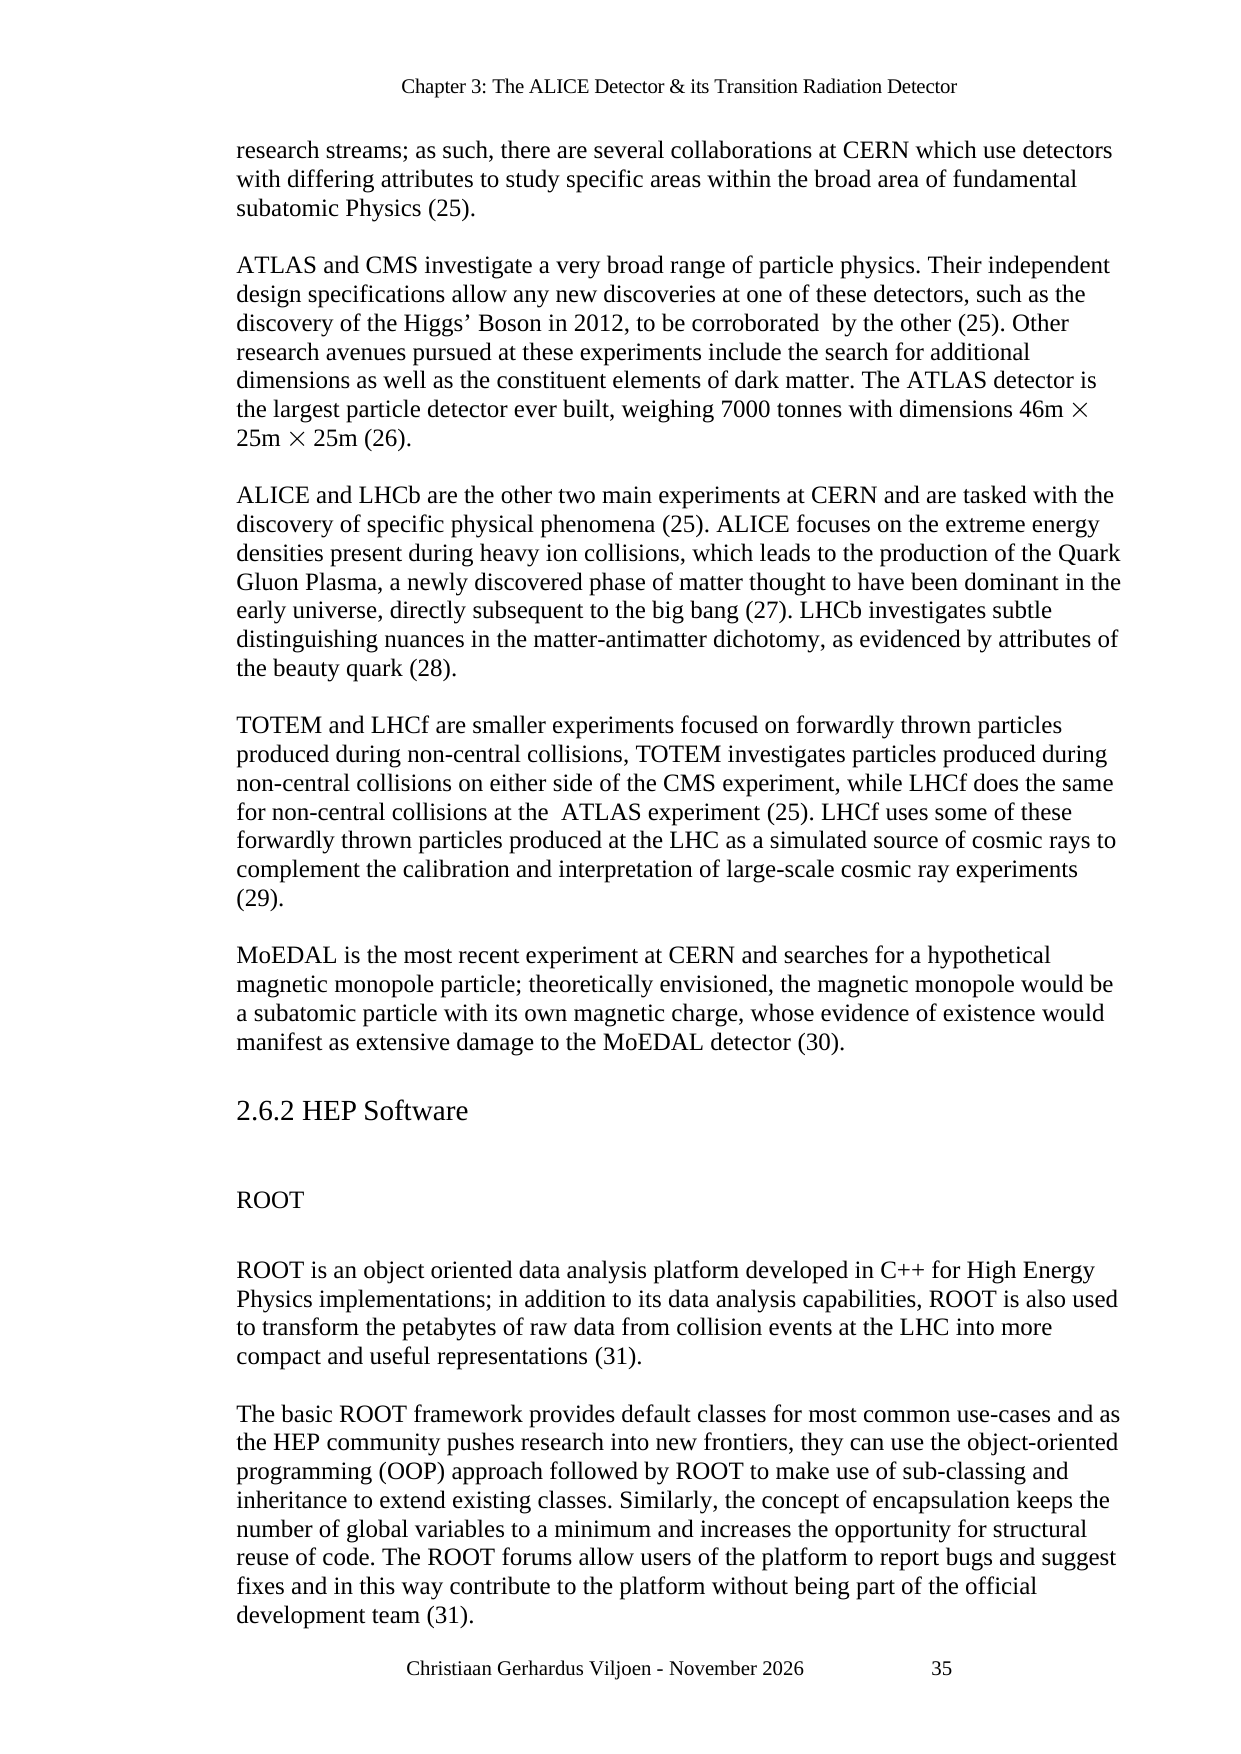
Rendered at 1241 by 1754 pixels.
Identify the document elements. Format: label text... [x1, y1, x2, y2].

subtitle HEP Software [236, 1093, 1122, 1126]
text ATLAS and CMS investigate a very broad range of particle physics. Their independent design specifications allow any new discoveries at one of these detectors, such as the discovery of the Higgs’ Boson in 2012, to be corroborated by the other . Other research avenues pursued at these experiments include the search for additional dimensions as well as the constituent elements of dark matter. The ATLAS detector is the largest particle detector ever built, weighing 7000 tonnes with dimensions 46m 25m 25m . [236, 250, 1122, 452]
text ALICE and LHCb are the other two main experiments at CERN and are tasked with the discovery of specific physical phenomena . ALICE focuses on the extreme energy densities present during heavy ion collisions, which leads to the production of the Quark Gluon Plasma, a newly discovered phase of matter thought to have been dominant in the early universe, directly subsequent to the big bang . LHCb investigates subtle distinguishing nuances in the matter-antimatter dichotomy, as evidenced by attributes of the beauty quark . [236, 480, 1122, 682]
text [236, 135, 1122, 222]
text ROOT is an object oriented data analysis platform developed in C++ for High Energy Physics implementations; in addition to its data analysis capabilities, ROOT is also used to transform the petabytes of raw data from collision events at the LHC into more compact and useful representations . [236, 1255, 1122, 1370]
text MoEDAL is the most recent experiment at CERN and searches for a hypothetical magnetic monopole particle; theoretically envisioned, the magnetic monopole would be a subatomic particle with its own magnetic charge, whose evidence of existence would manifest as extensive damage to the MoEDAL detector . [236, 940, 1122, 1055]
subtitle ROOT [236, 1185, 1122, 1214]
text The basic ROOT framework provides default classes for most common use-cases and as the HEP community pushes research into new frontiers, they can use the object-oriented programming (OOP) approach followed by ROOT to make use of sub-classing and inheritance to extend existing classes. Similarly, the concept of encapsulation keeps the number of global variables to a minimum and increases the opportunity for structural reuse of code. The ROOT forums allow users of the platform to report bugs and suggest fixes and in this way contribute to the platform without being part of the official development team . [236, 1399, 1122, 1629]
text TOTEM and LHCf are smaller experiments focused on forwardly thrown particles produced during non-central collisions, TOTEM investigates particles produced during non-central collisions on either side of the CMS experiment, while LHCf does the same for non-central collisions at the ATLAS experiment . LHCf uses some of these forwardly thrown particles produced at the LHC as a simulated source of cosmic rays to complement the calibration and interpretation of large-scale cosmic ray experiments . [236, 710, 1122, 912]
